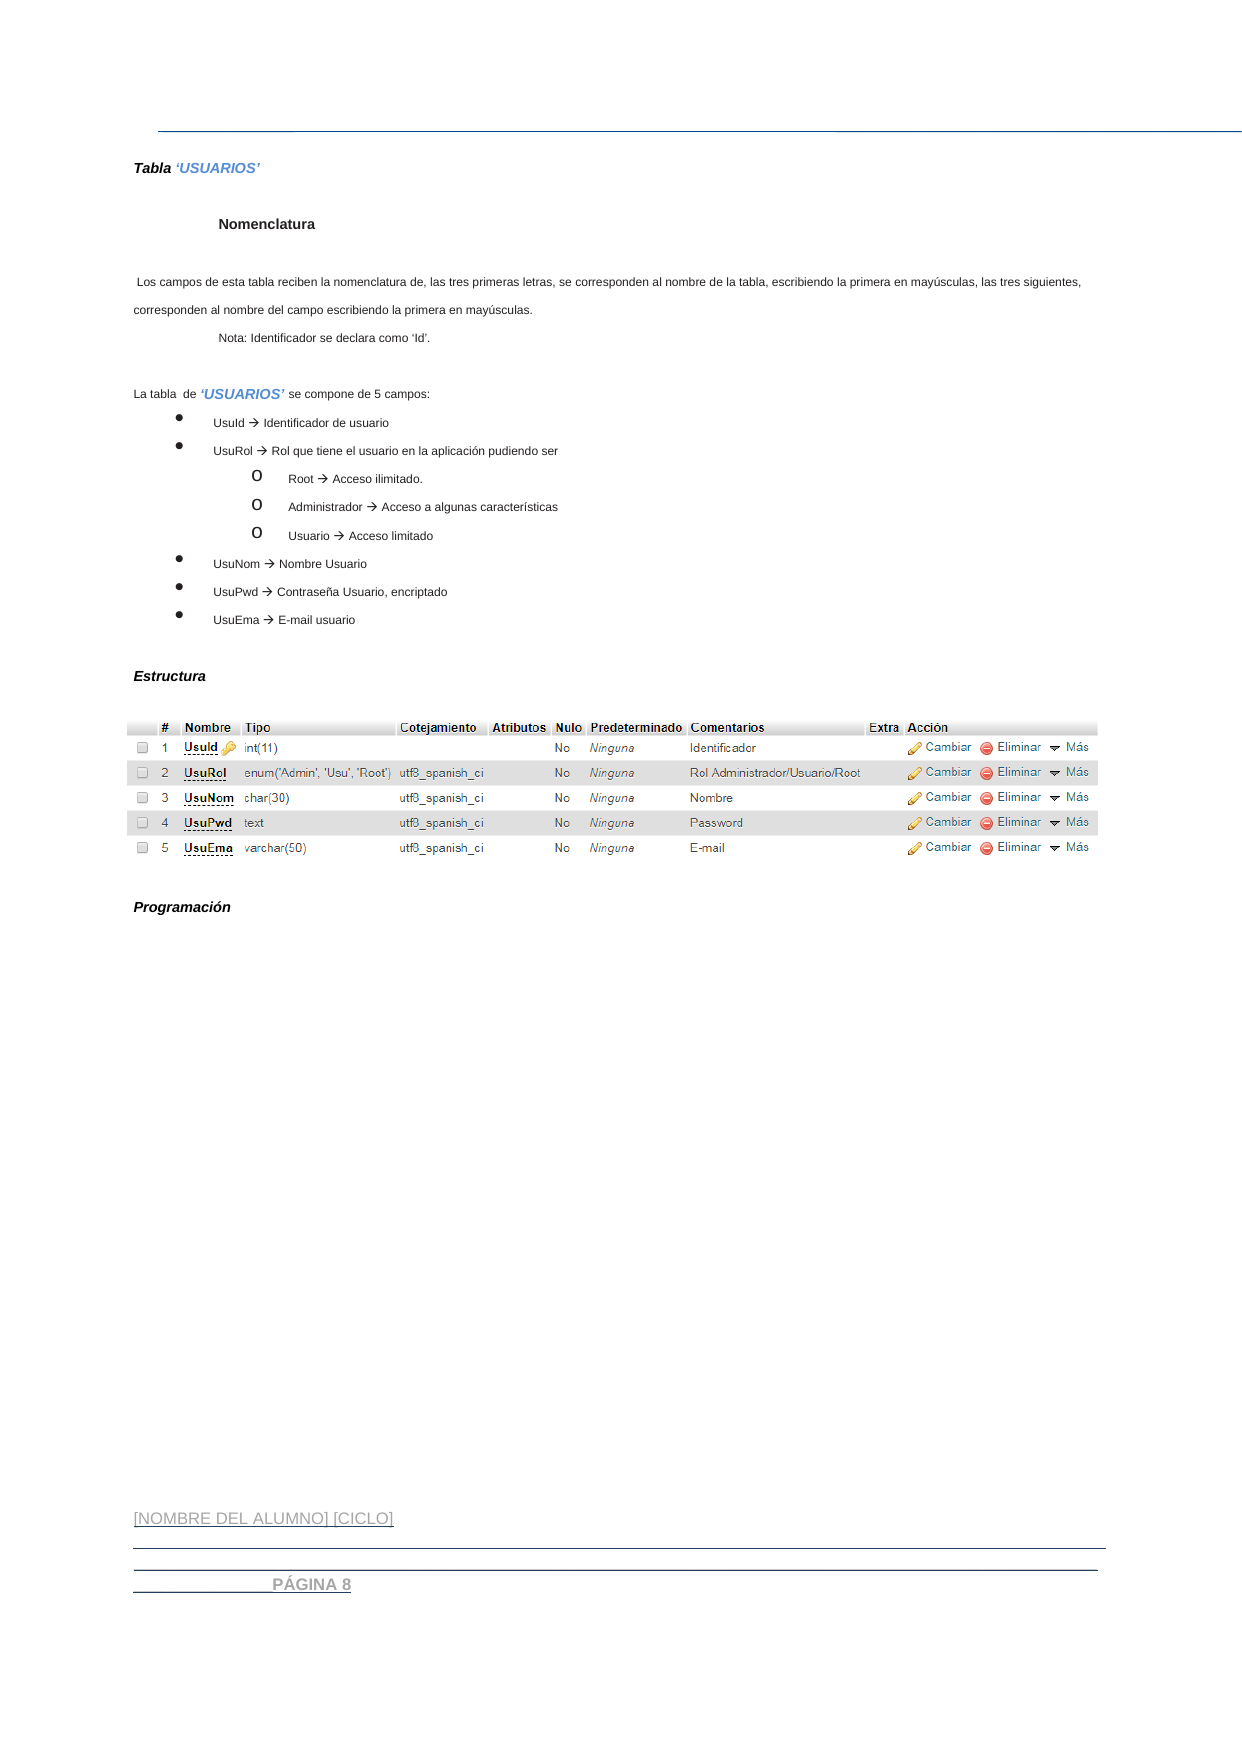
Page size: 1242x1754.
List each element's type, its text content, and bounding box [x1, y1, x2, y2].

list Usuario Acceso limitado [251, 516, 1109, 544]
text Los campos de esta tabla reciben la nomenclatura de, las tres primeras letras, se corresponden al nombre de la tabla, escribiendo la primera en mayúsculas, las tres siguientes, corresponden al nombre del campo escribiendo la primera en mayúsculas. [133, 262, 1109, 318]
text Nomenclatura [218, 205, 1109, 233]
picture [125, 711, 1099, 860]
text Tabla ‘USUARIOS’ [133, 149, 1109, 177]
list Administrador Acceso a algunas características [251, 487, 1109, 516]
text Programación [133, 888, 1109, 916]
list UsuRol Rol que tiene el usuario en la aplicación pudiendo ser [176, 431, 1109, 459]
list Root Acceso ilimitado. [251, 459, 1109, 487]
list UsuEma E-mail usuario [176, 600, 1109, 628]
list UsuId Identificador de usuario [176, 403, 1109, 431]
list UsuPwd Contraseña Usuario, encriptado [176, 572, 1109, 600]
list UsuNom Nombre Usuario [176, 544, 1109, 572]
text Nota: Identificador se declara como ‘Id’. [218, 318, 1109, 346]
text La tabla de ‘USUARIOS’ se compone de 5 campos: [133, 374, 1109, 403]
text Estructura [133, 657, 1109, 685]
